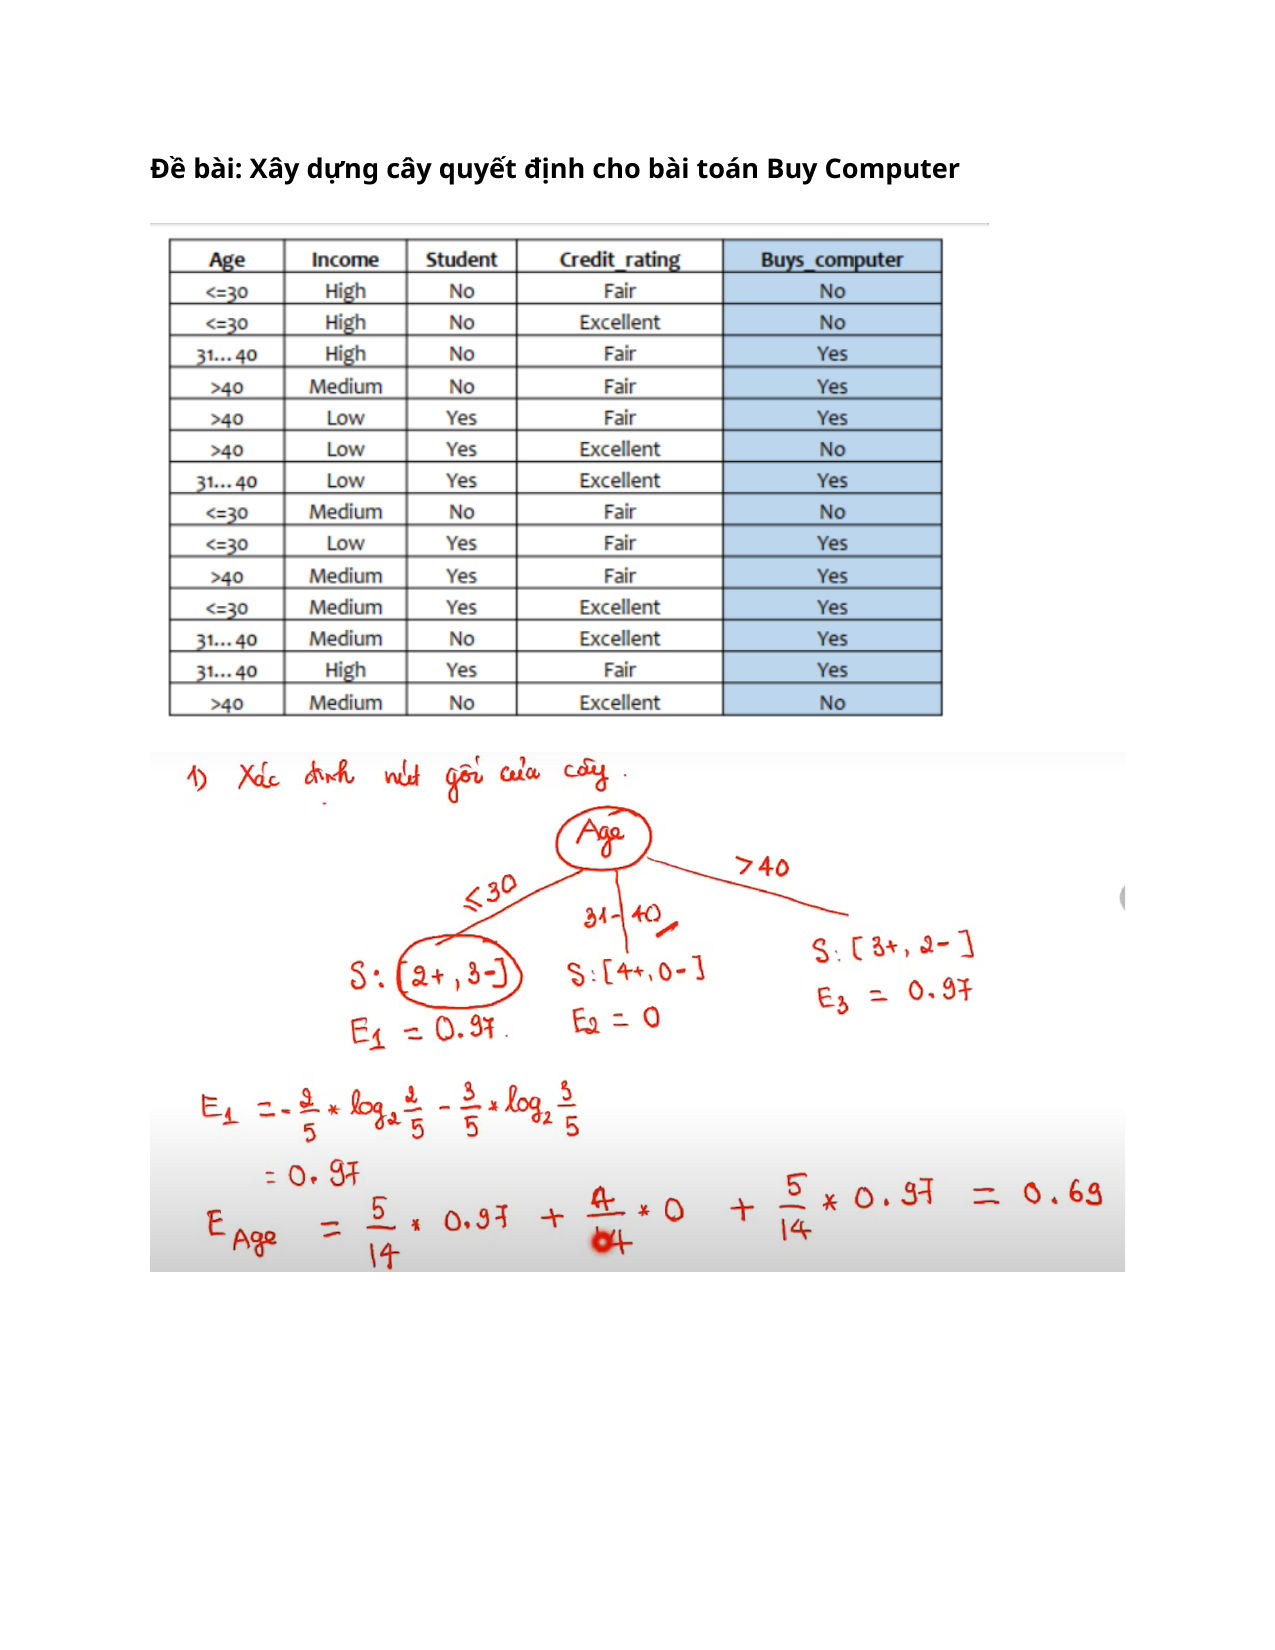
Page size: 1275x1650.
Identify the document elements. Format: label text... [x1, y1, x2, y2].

picture [150, 752, 1125, 1272]
picture [150, 223, 989, 734]
text Đề bài: Xây dựng cây quyết định cho bài toán Buy Computer [150, 150, 1125, 187]
